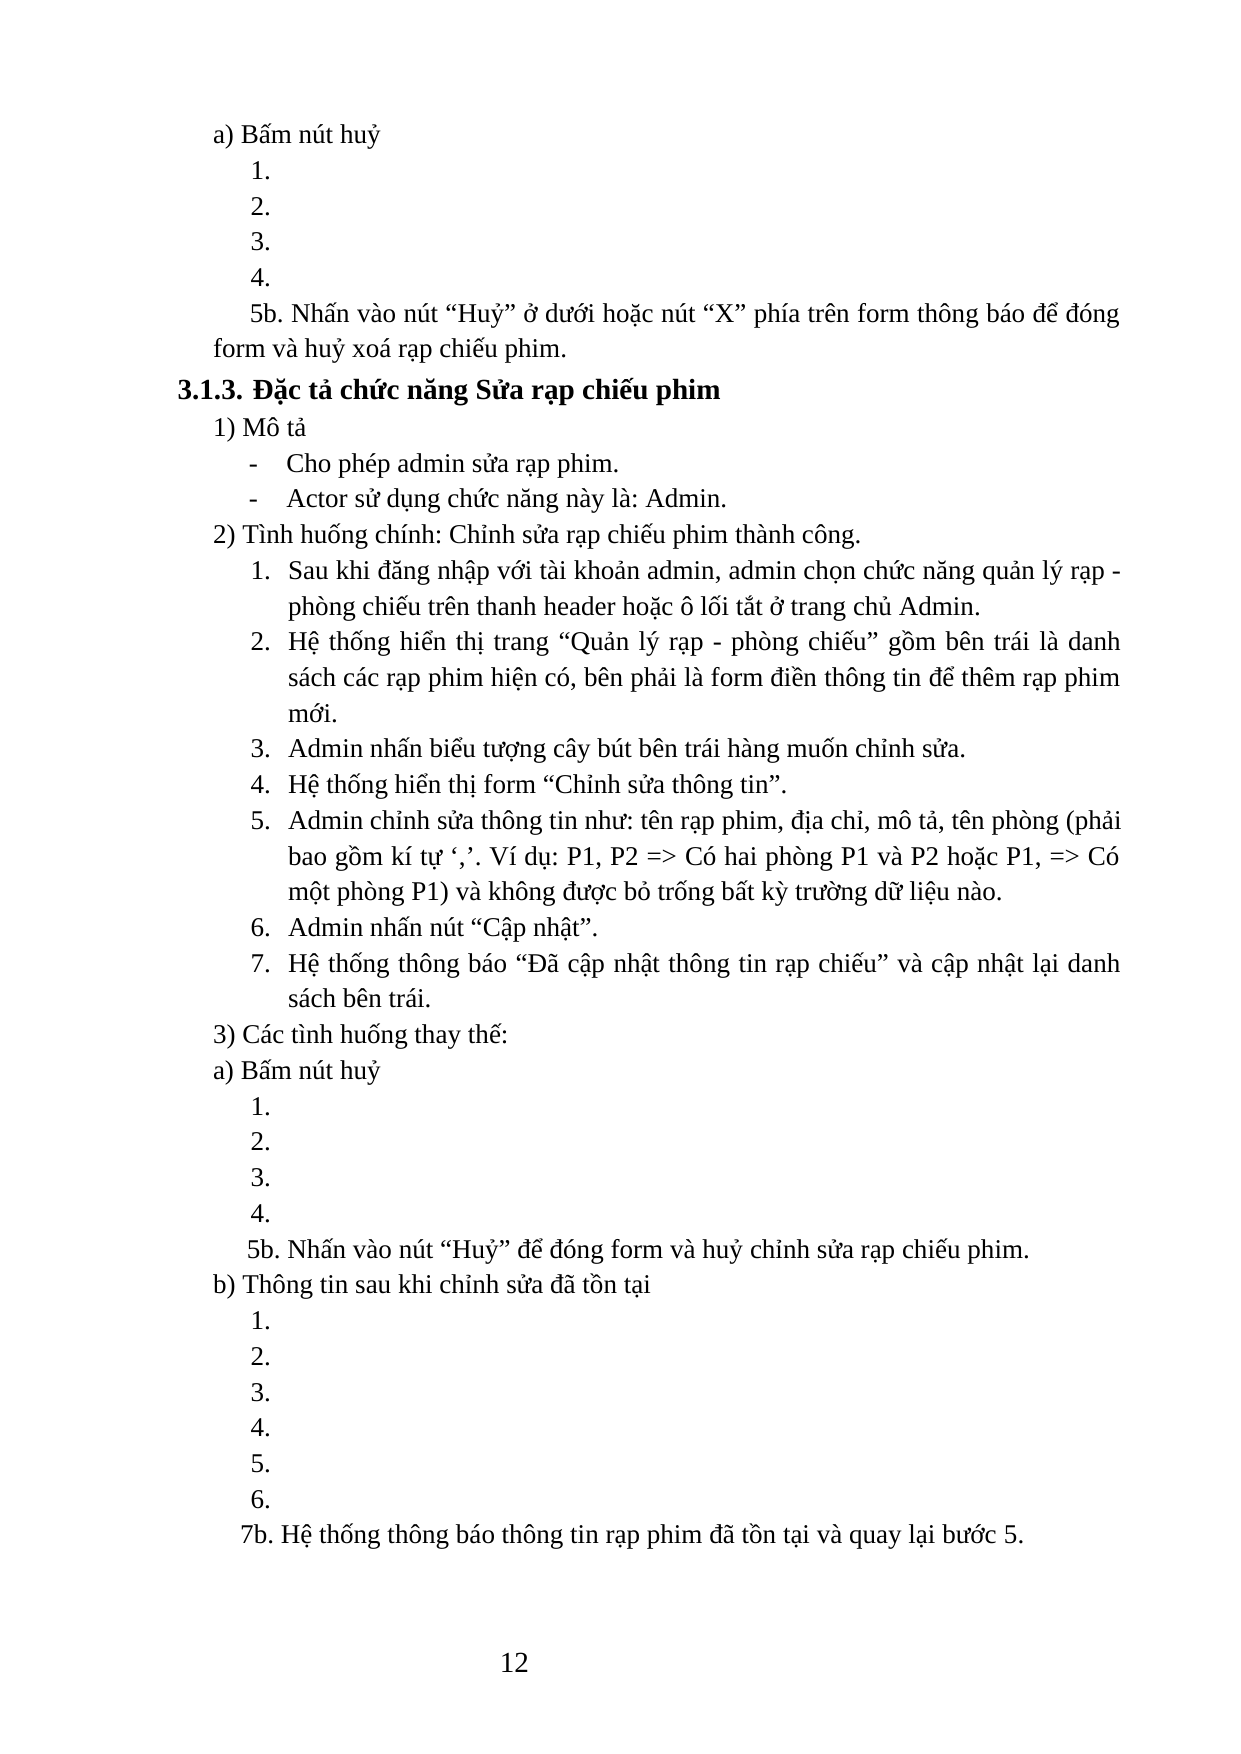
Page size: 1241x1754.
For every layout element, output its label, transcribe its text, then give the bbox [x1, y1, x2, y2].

text 5b. Nhấn vào nút “Huỷ” để đóng form và huỷ chỉnh sửa rạp chiếu phim. [213, 1233, 1122, 1264]
list Admin nhấn nút “Cập nhật”. [250, 911, 1122, 942]
text 5b. Nhấn vào nút “Huỷ” ở dưới hoặc nút “X” phía trên form thông báo để đóng form và huỷ xoá rạp chiếu phim. [213, 297, 1122, 364]
list Admin chỉnh sửa thông tin như: tên rạp phim, địa chỉ, mô tả, tên phòng (phải bao gồm kí tự ‘,’. Ví dụ: P1, P2 => Có hai phòng P1 và P2 hoặc P1, => Có một phòng P1) và không được bỏ trống bất kỳ trường dữ liệu nào. [250, 804, 1122, 907]
text 7b. Hệ thống thông báo thông tin rạp phim đã tồn tại và quay lại bước 5. [213, 1518, 1122, 1550]
list Hệ thống hiển thị trang “Quản lý rạp - phòng chiếu” gồm bên trái là danh sách các rạp phim hiện có, bên phải là form điền thông tin để thêm rạp phim mới. [250, 625, 1122, 728]
text 3) Các tình huống thay thế: [213, 1018, 1122, 1049]
list Sau khi đăng nhập với tài khoản admin, admin chọn chức năng quản lý rạp - phòng chiếu trên thanh header hoặc ô lối tắt ở trang chủ Admin. [250, 554, 1122, 621]
subtitle Đặc tả chức năng Sửa rạp chiếu phim [177, 372, 1122, 406]
text a) Bấm nút huỷ [213, 118, 1122, 149]
list Cho phép admin sửa rạp phim. [248, 447, 1122, 478]
text a) Bấm nút huỷ [213, 1054, 1122, 1085]
list Actor sử dụng chức năng này là: Admin. [248, 482, 1122, 513]
list Hệ thống hiển thị form “Chỉnh sửa thông tin”. [250, 768, 1122, 799]
text b) Thông tin sau khi chỉnh sửa đã tồn tại [213, 1268, 1122, 1299]
text 1) Mô tả [213, 411, 1122, 442]
text 2) Tình huống chính: Chỉnh sửa rạp chiếu phim thành công. [213, 518, 1122, 549]
list Hệ thống thông báo “Đã cập nhật thông tin rạp chiếu” và cập nhật lại danh sách bên trái. [250, 947, 1122, 1014]
list Admin nhấn biểu tượng cây bút bên trái hàng muốn chỉnh sửa. [250, 732, 1122, 764]
